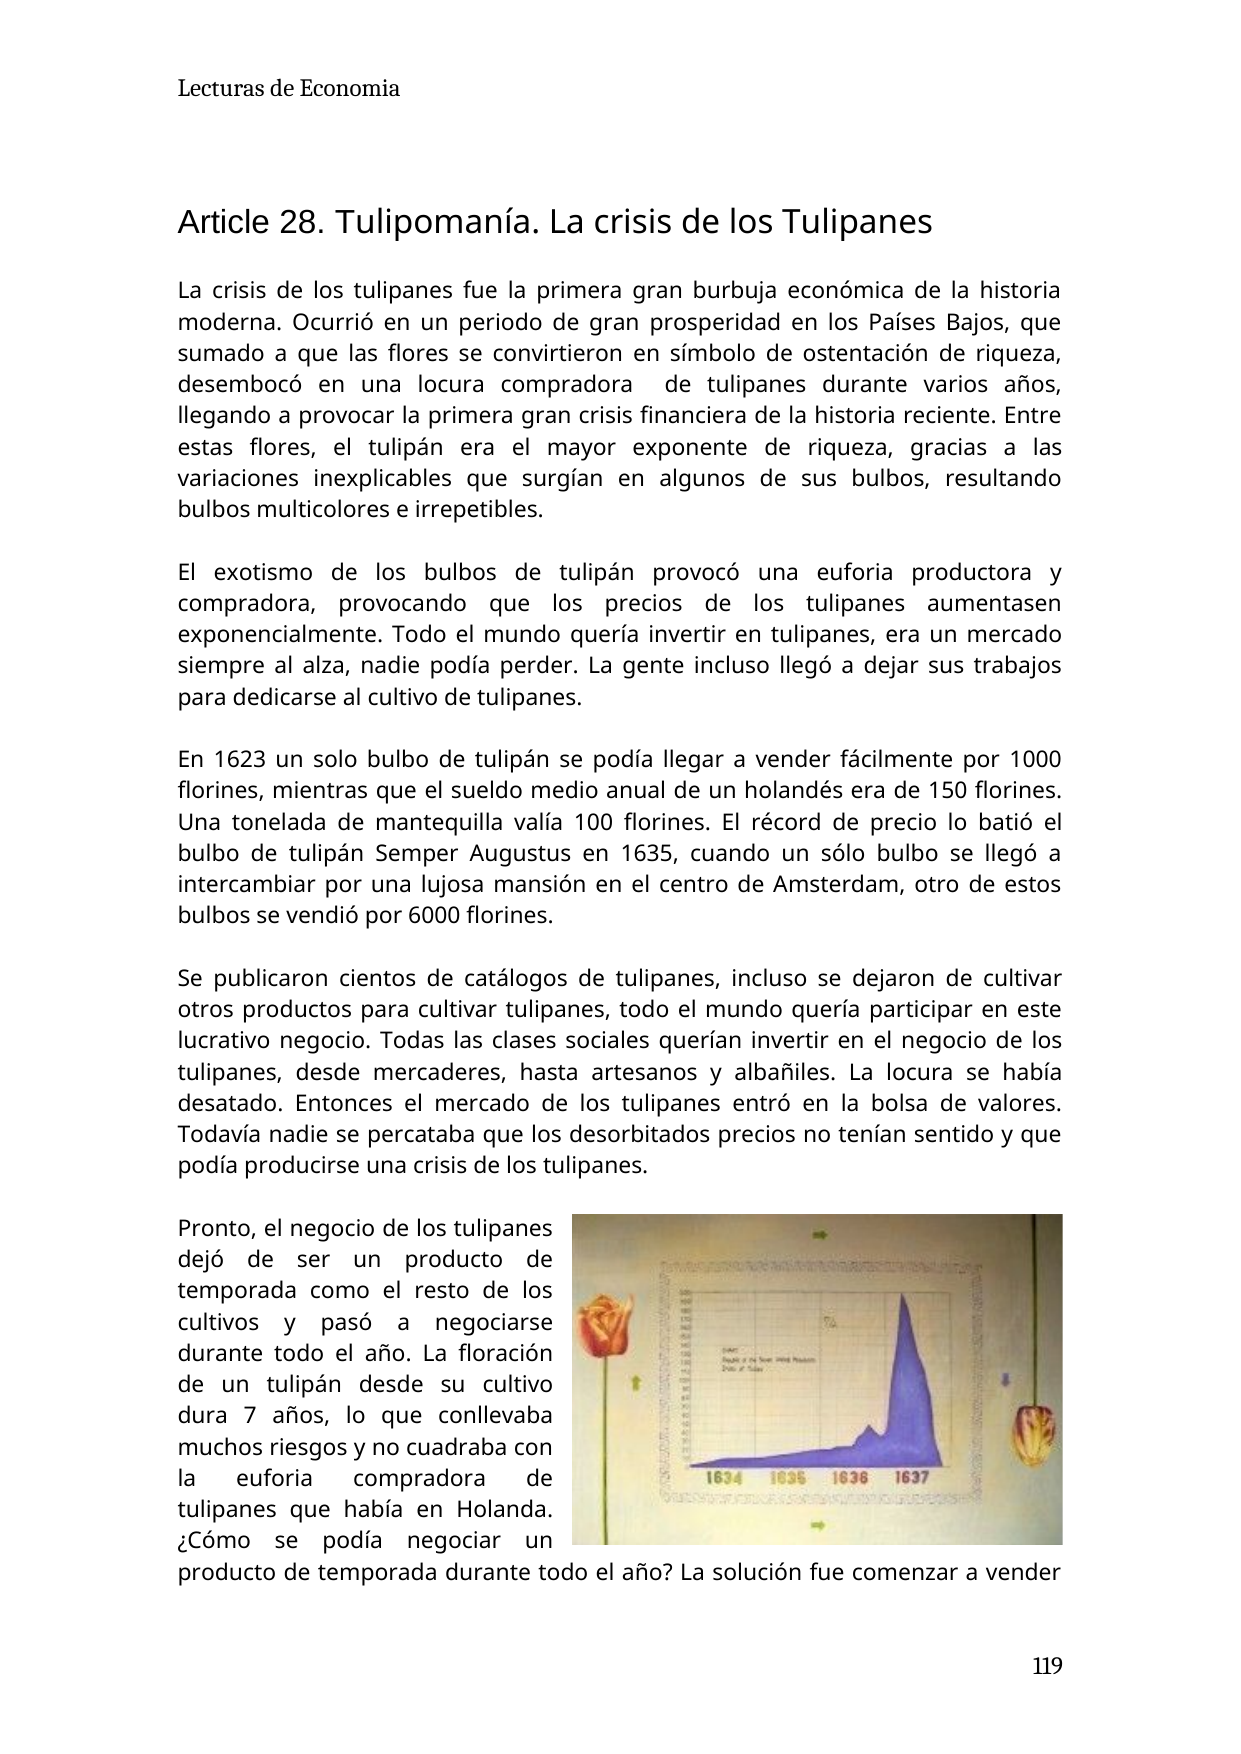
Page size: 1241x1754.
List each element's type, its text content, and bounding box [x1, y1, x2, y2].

text El exotismo de los bulbos de tulipán provocó una euforia productora y compradora, provocando que los precios de los tulipanes aumentasen exponencialmente. Todo el mundo quería invertir en tulipanes, era un mercado siempre al alza, nadie podía perder. La gente incluso llegó a dejar sus trabajos para dedicarse al cultivo de tulipanes. [177, 556, 1063, 712]
text En 1623 un solo bulbo de tulipán se podía llegar a vender fácilmente por 1000 florines, mientras que el sueldo medio anual de un holandés era de 150 florines. Una tonelada de mantequilla valía 100 florines. El récord de precio lo batió el bulbo de tulipán Semper Augustus en 1635, cuando un sólo bulbo se llegó a intercambiar por una lujosa mansión en el centro de Amsterdam, otro de estos bulbos se vendió por 6000 florines. [177, 743, 1063, 931]
picture [571, 1214, 1062, 1543]
subtitle Article 28. Tulipomanía. La crisis de los Tulipanes [177, 198, 1063, 243]
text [177, 1212, 1063, 1587]
text La crisis de los tulipanes fue la primera gran burbuja económica de la historia moderna. Ocurrió en un periodo de gran prosperidad en los Países Bajos, que sumado a que las flores se convirtieron en símbolo de ostentación de riqueza, desembocó en una locura compradora de tulipanes durante varios años, llegando a provocar la primera gran crisis financiera de la historia reciente. Entre estas flores, el tulipán era el mayor exponente de riqueza, gracias a las variaciones inexplicables que surgían en algunos de sus bulbos, resultando bulbos multicolores e irrepetibles. [177, 274, 1063, 524]
text Se publicaron cientos de catálogos de tulipanes, incluso se dejaron de cultivar otros productos para cultivar tulipanes, todo el mundo quería participar en este lucrativo negocio. Todas las clases sociales querían invertir en el negocio de los tulipanes, desde mercaderes, hasta artesanos y albañiles. La locura se había desatado. Entonces el mercado de los tulipanes entró en la bolsa de valores. Todavía nadie se percataba que los desorbitados precios no tenían sentido y que podía producirse una crisis de los tulipanes. [177, 962, 1063, 1181]
